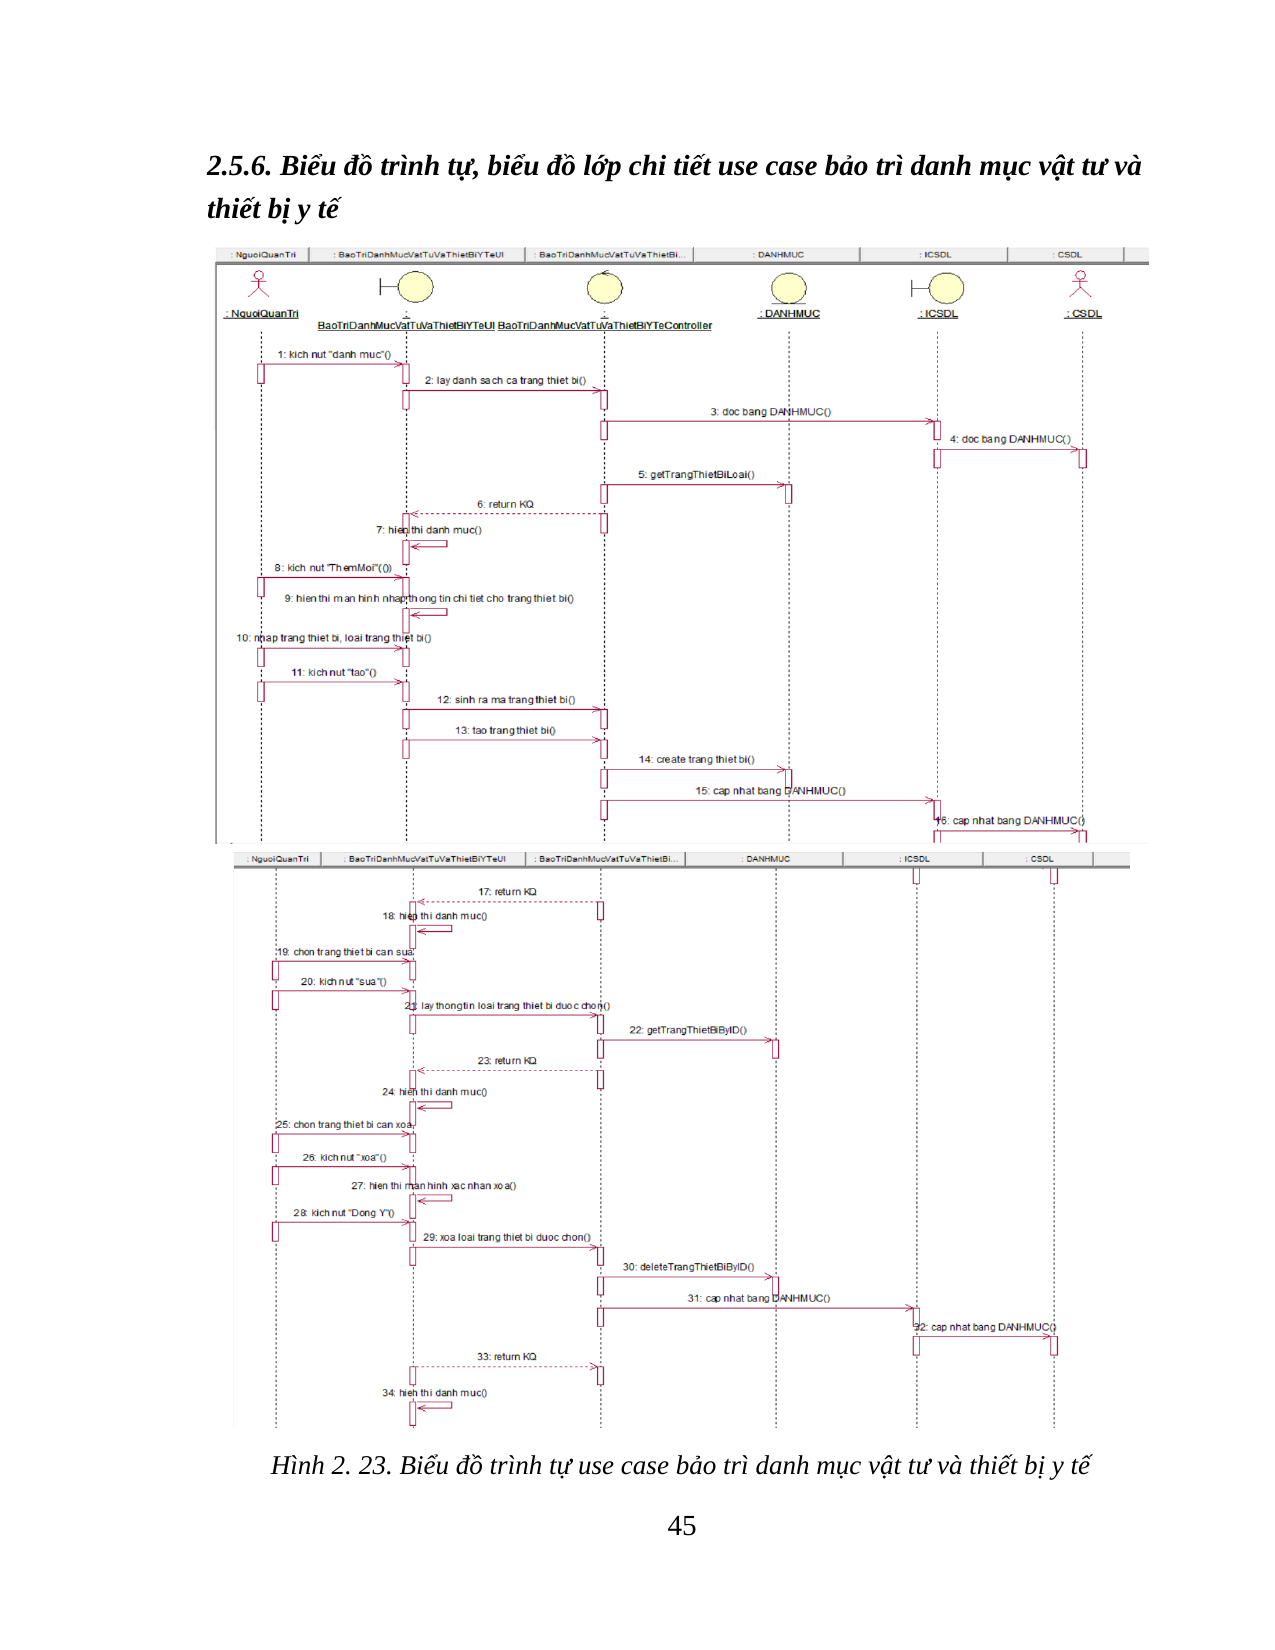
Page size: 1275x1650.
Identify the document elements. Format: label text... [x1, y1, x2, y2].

subtitle 2.5.6. Biểu đồ trình tự, biểu đồ lớp chi tiết use case bảo trì danh mục vật tư và thiết bị y tế [207, 148, 1157, 225]
text Hình 2. 23. Biểu đồ trình tự use case bảo trì danh mục vật tư và thiết bị y tế [207, 1449, 1157, 1480]
